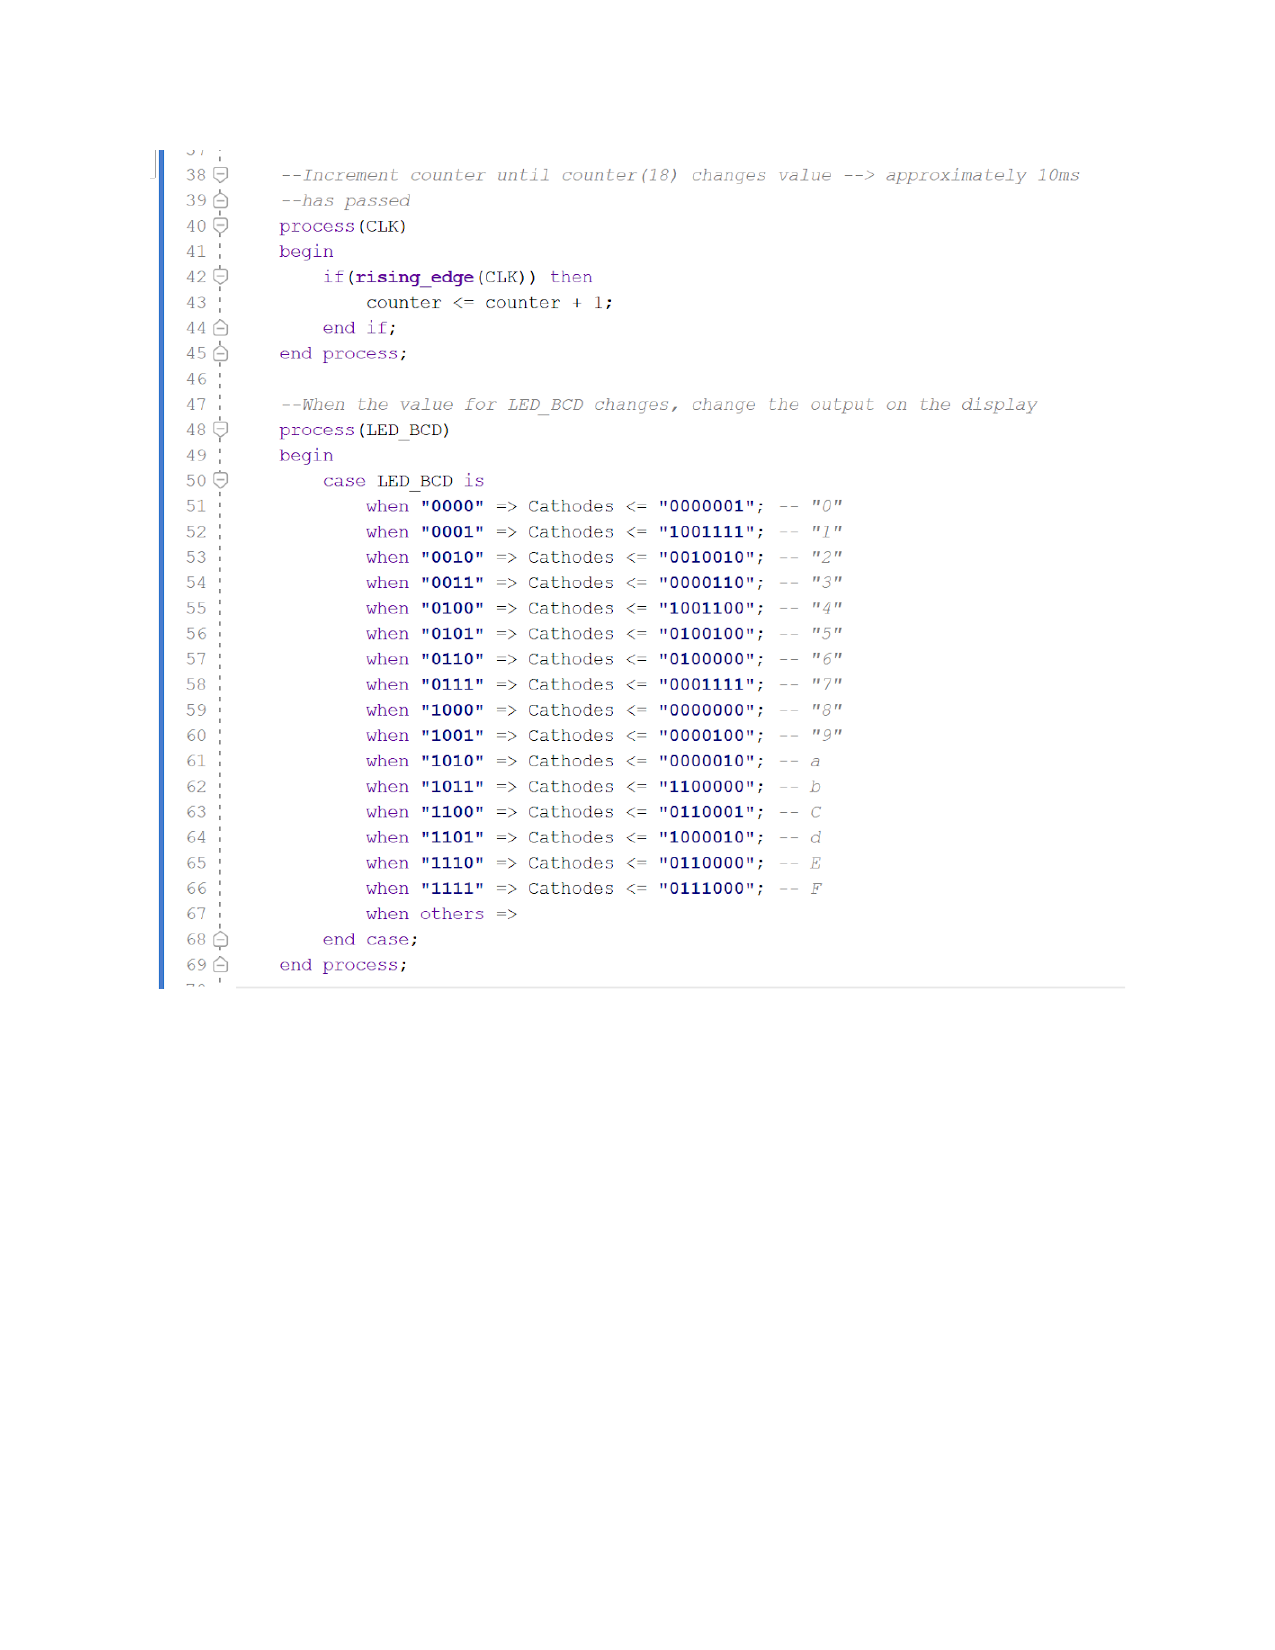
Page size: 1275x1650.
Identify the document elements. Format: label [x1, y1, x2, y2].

picture [150, 150, 1125, 989]
